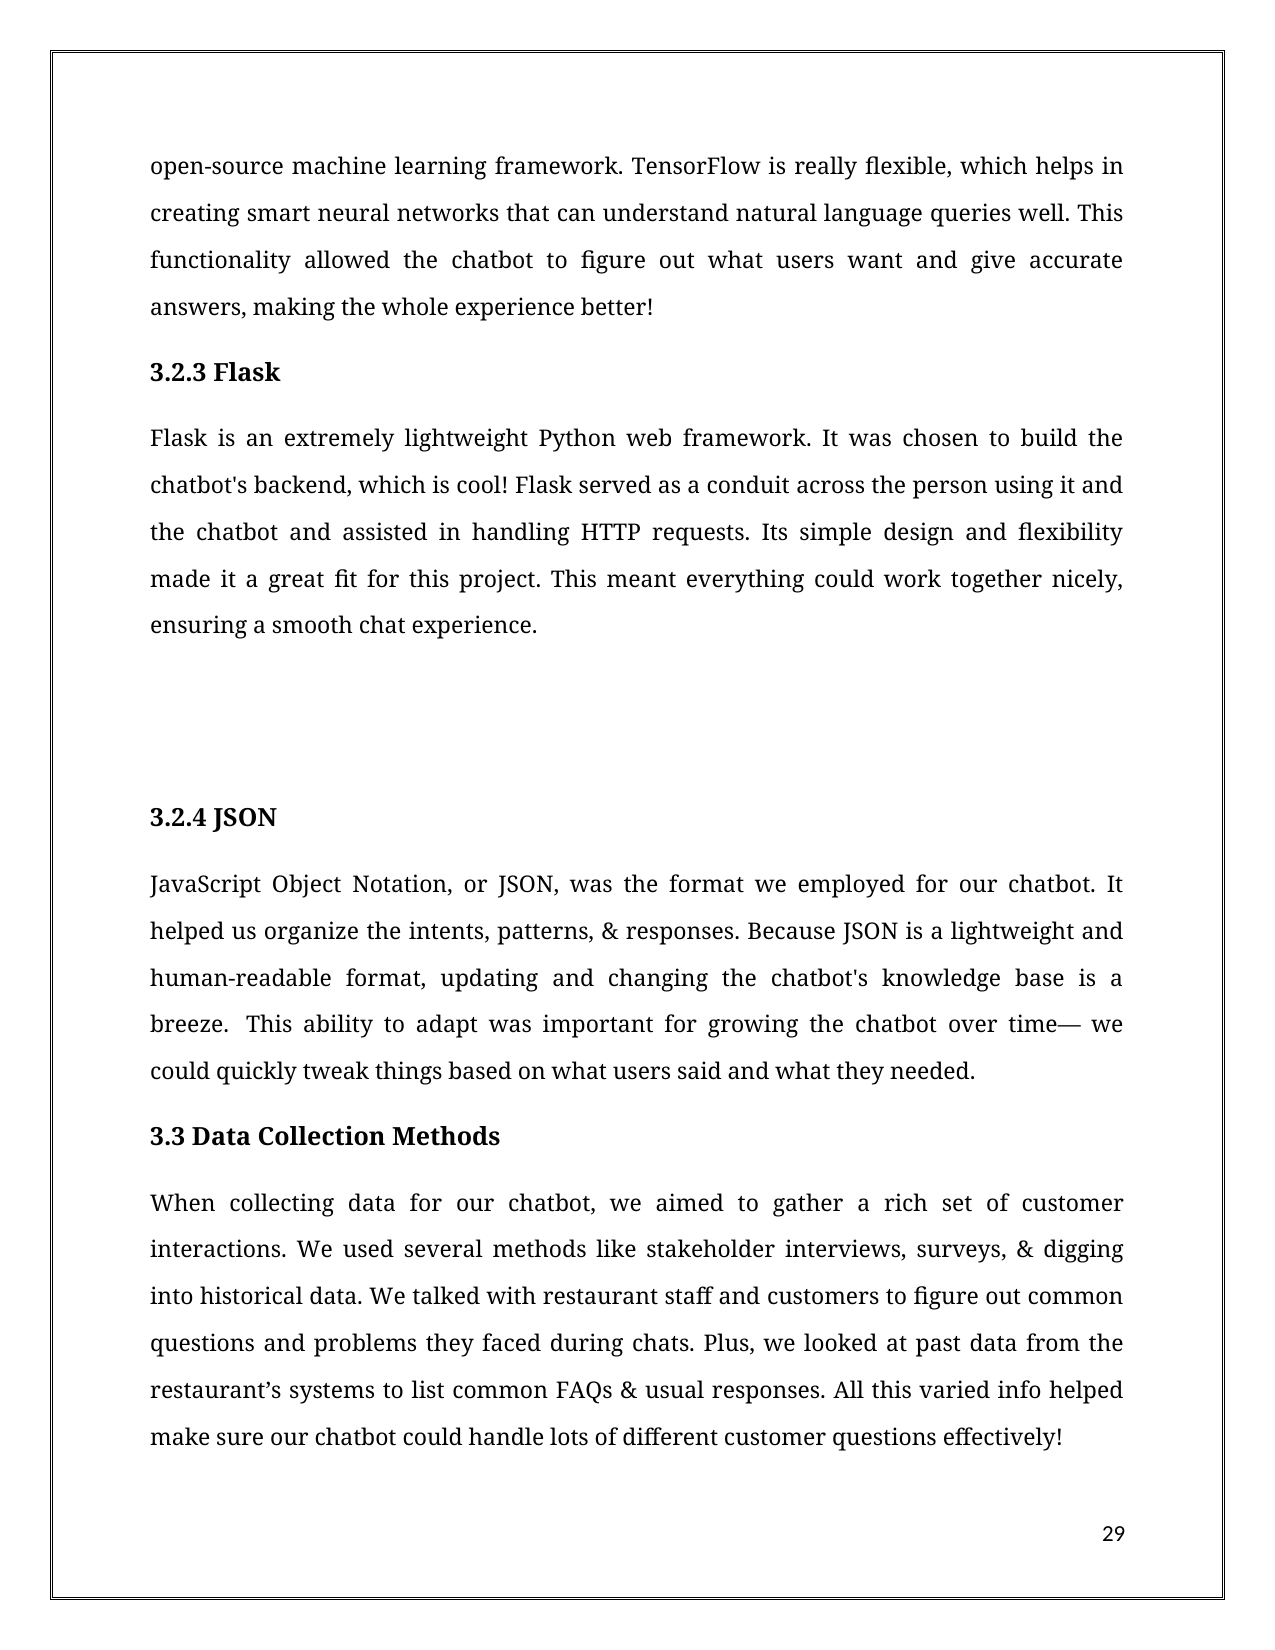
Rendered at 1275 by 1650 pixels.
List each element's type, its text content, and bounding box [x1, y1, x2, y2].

text JavaScript Object Notation, or JSON, was the format we employed for our chatbot. It helped us organize the intents, patterns, & responses. Because JSON is a lightweight and human-readable format, updating and changing the chatbot's knowledge base is a breeze. This ability to adapt was important for growing the chatbot over time— we could quickly tweak things based on what users said and what they needed. [150, 868, 1125, 1086]
text 3.2.4 JSON [150, 800, 1125, 834]
text 3.2.3 Flask [150, 354, 1125, 388]
text When collecting data for our chatbot, we aimed to gather a rich set of customer interactions. We used several methods like stakeholder interviews, surveys, & digging into historical data. We talked with restaurant staff and customers to figure out common questions and problems they faced during chats. Plus, we looked at past data from the restaurant’s systems to list common FAQs & usual responses. All this varied info helped make sure our chatbot could handle lots of different customer questions effectively! [150, 1186, 1125, 1452]
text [150, 150, 1125, 322]
text Flask is an extremely lightweight Python web framework. It was chosen to build the chatbot's backend, which is cool! Flask served as a conduit across the person using it and the chatbot and assisted in handling HTTP requests. Its simple design and flexibility made it a great fit for this project. This meant everything could work together nicely, ensuring a smooth chat experience. [150, 422, 1125, 641]
text 3.3 Data Collection Methods [150, 1119, 1125, 1153]
